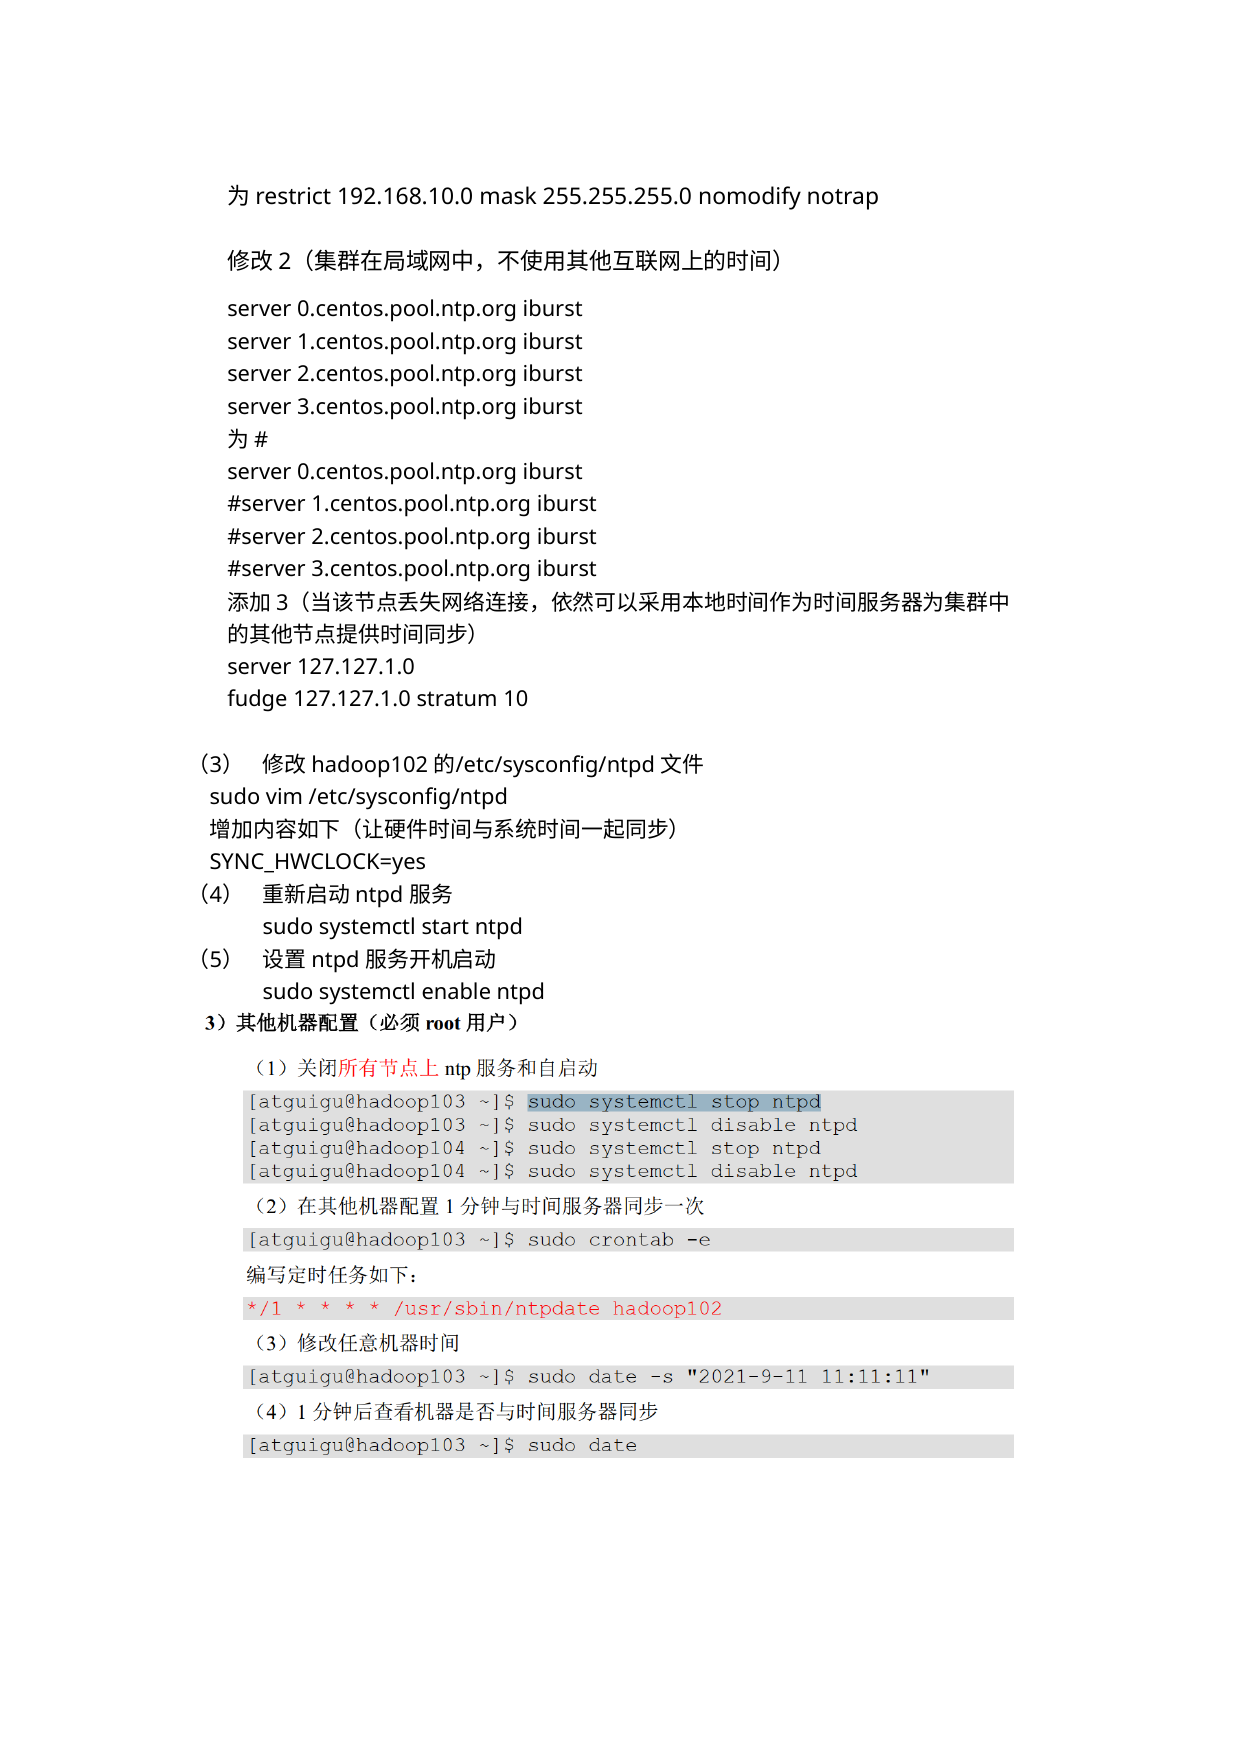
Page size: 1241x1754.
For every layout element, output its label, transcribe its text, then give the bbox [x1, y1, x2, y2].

list sudo systemctl enable ntpd [262, 974, 1053, 1007]
list server 0.centos.pool.ntp.org iburst [227, 292, 1053, 324]
list #server 2.centos.pool.ntp.org iburst [227, 519, 1053, 552]
list 为 # [227, 422, 1053, 454]
list server 1.centos.pool.ntp.org iburst [227, 324, 1053, 357]
list fudge 127.127.1.0 stratum 10 [227, 682, 1053, 714]
list server 127.127.1.0 [227, 649, 1053, 682]
list 添加 3（当该节点丢失网络连接，依然可以采用本地时间作为时间服务器为集群中 [227, 584, 1053, 617]
picture [187, 1007, 1053, 1471]
list 修改 hadoop102 的/etc/sysconfig/ntpd 文件 [187, 747, 1053, 779]
list #server 3.centos.pool.ntp.org iburst [227, 552, 1053, 584]
list 的其他节点提供时间同步） [227, 617, 1053, 649]
list 设置 ntpd 服务开机启动 [187, 942, 1053, 974]
text SYNC_HWCLOCK=yes [209, 844, 1053, 877]
list server 3.centos.pool.ntp.org iburst [227, 389, 1053, 422]
list 修改 2（集群在局域网中，不使用其他互联网上的时间） [227, 227, 1053, 292]
list server 2.centos.pool.ntp.org iburst [227, 357, 1053, 389]
list 重新启动 ntpd 服务 [187, 877, 1053, 909]
list server 0.centos.pool.ntp.org iburst [227, 454, 1053, 487]
list sudo systemctl start ntpd [262, 909, 1053, 942]
list #server 1.centos.pool.ntp.org iburst [227, 487, 1053, 519]
text sudo vim /etc/sysconfig/ntpd [209, 779, 1053, 812]
text 增加内容如下（让硬件时间与系统时间一起同步） [209, 812, 1053, 844]
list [227, 162, 1053, 227]
